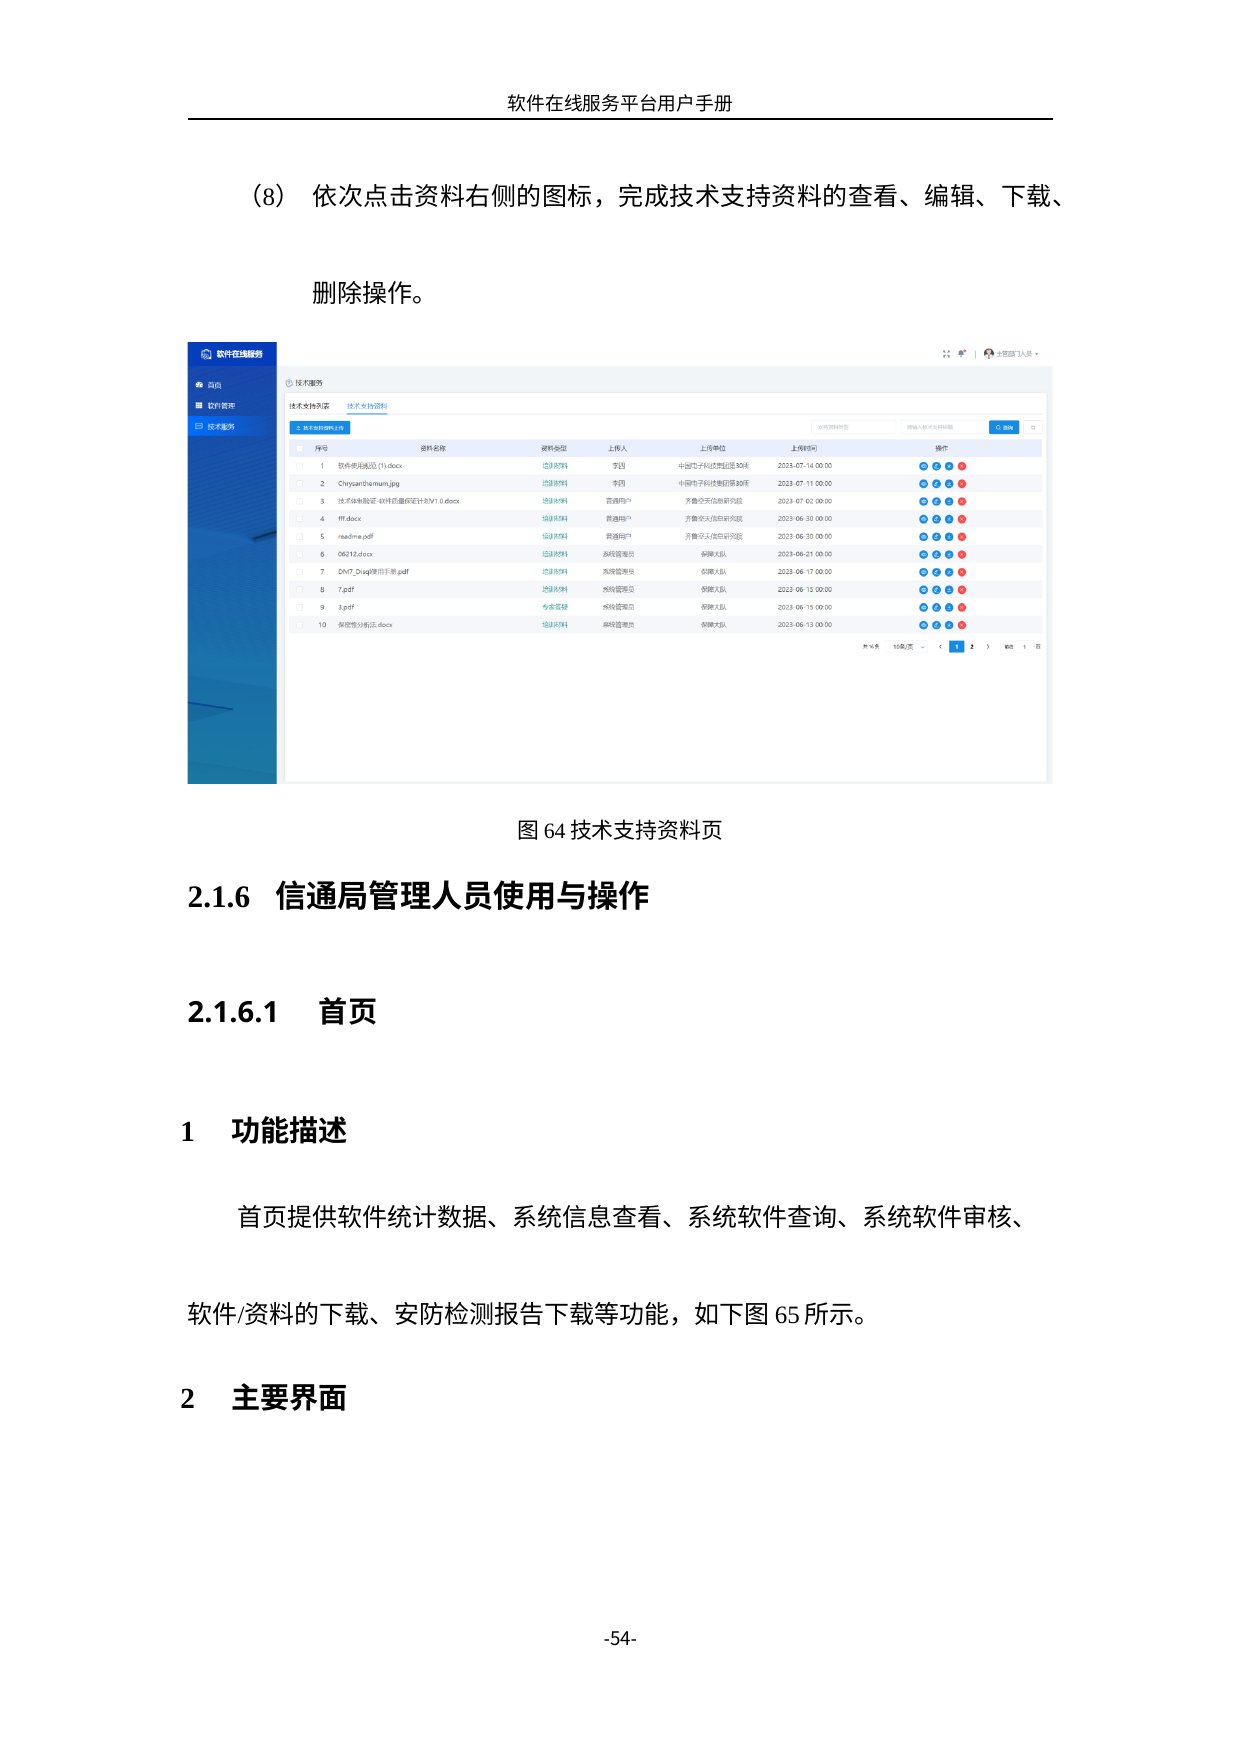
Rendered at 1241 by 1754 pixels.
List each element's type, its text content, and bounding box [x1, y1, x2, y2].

list 主要界面 [187, 1363, 1053, 1428]
list 功能描述 [187, 1096, 1053, 1161]
list 依次点击资料右侧的图标，完成技术支持资料的查看、编辑、下载、删除操作。 [237, 162, 1053, 324]
list 信通局管理人员使用与操作 [187, 861, 1053, 926]
subtitle 首页 [187, 978, 1053, 1043]
text 图64技术支持资料页 [187, 812, 1053, 845]
picture [187, 342, 1053, 784]
